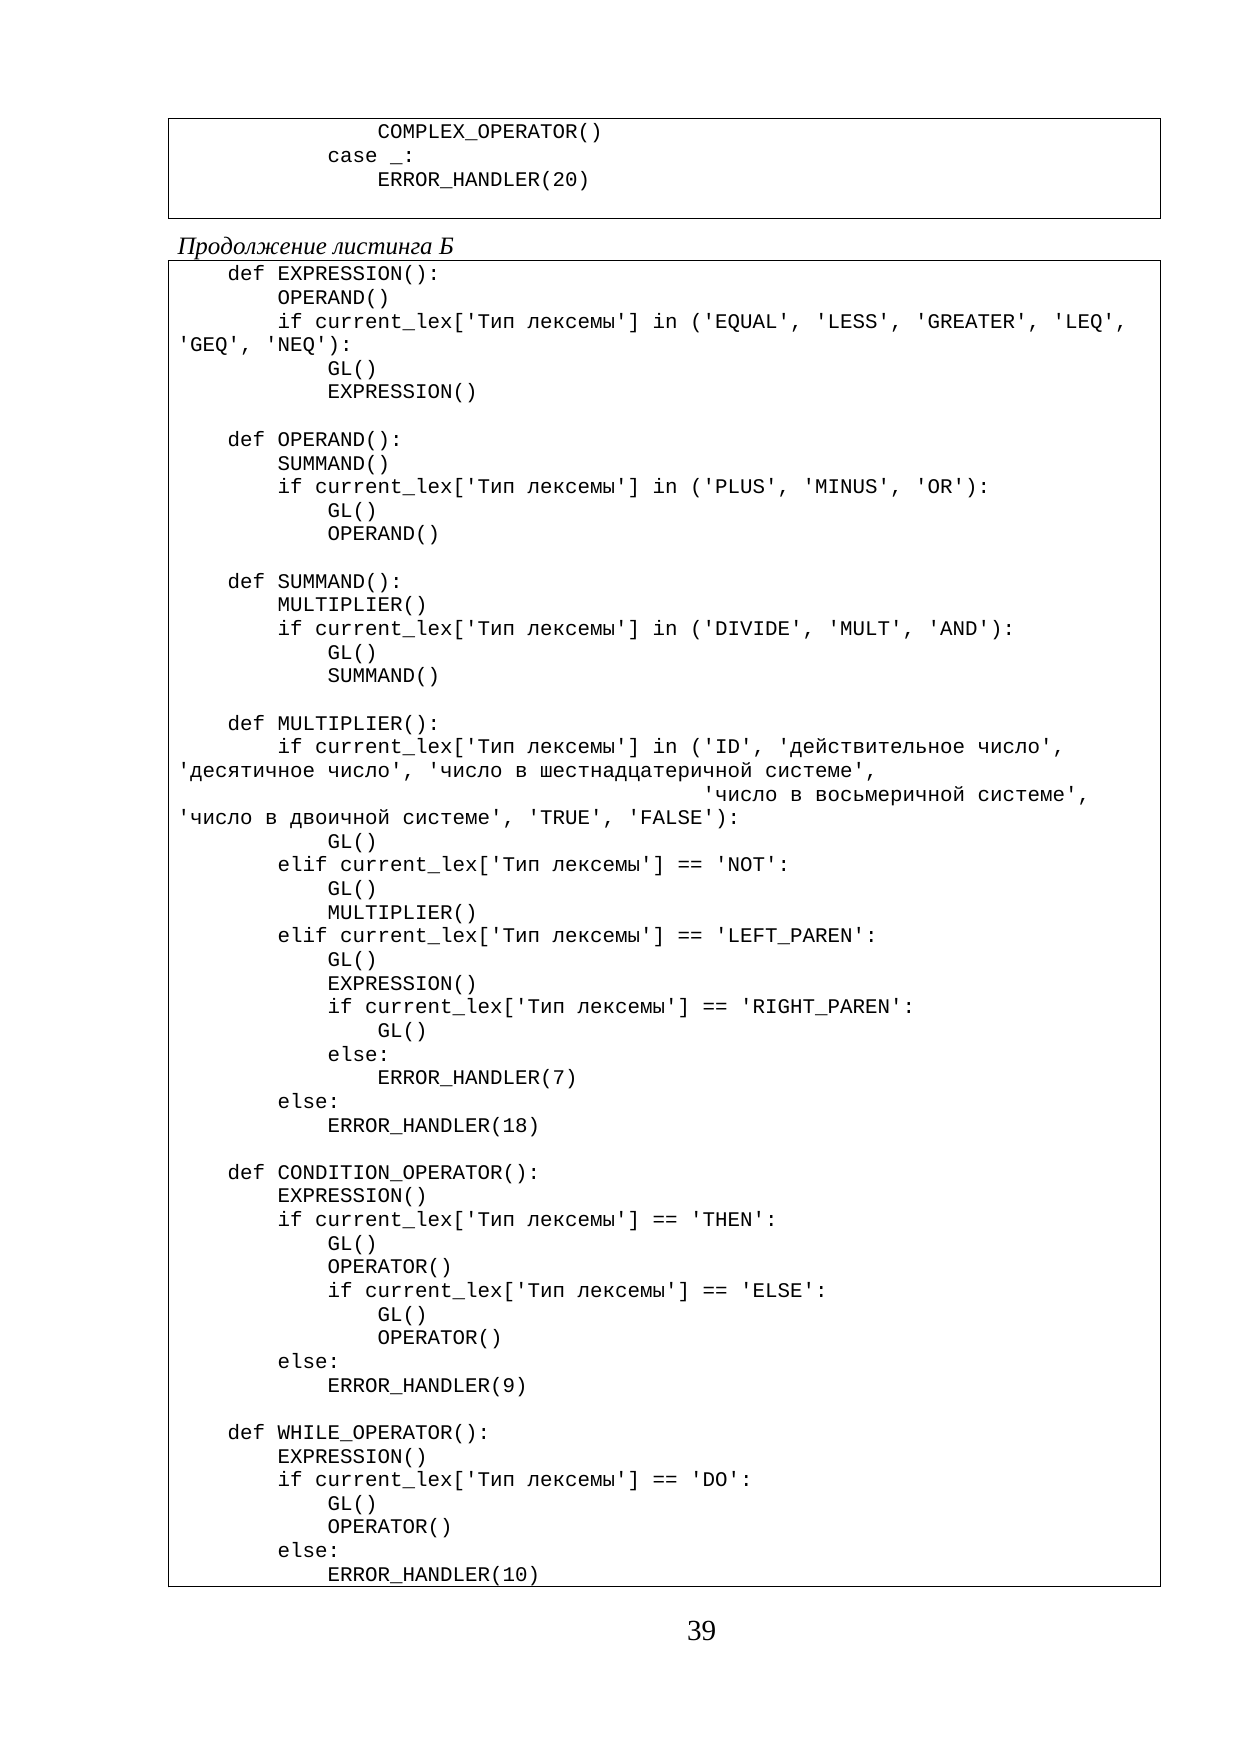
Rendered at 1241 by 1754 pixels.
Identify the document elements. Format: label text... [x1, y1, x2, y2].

text GL() [177, 878, 1152, 902]
text OPERAND() [177, 287, 1152, 311]
text def SUMMAND(): [177, 571, 1152, 594]
text GL() [177, 358, 1152, 382]
text case _: [177, 145, 1152, 168]
text ERROR_HANDLER(7) [177, 1067, 1152, 1091]
text def MULTIPLIER(): [177, 713, 1152, 736]
text ERROR_HANDLER(18) [177, 1114, 1152, 1138]
text OPERATOR() [177, 1327, 1152, 1351]
text def CONDITION_OPERATOR(): [177, 1162, 1152, 1186]
text else: [177, 1044, 1152, 1067]
text EXPRESSION() [177, 973, 1152, 996]
text else: [177, 1351, 1152, 1375]
text GL() [177, 949, 1152, 973]
text GL() [177, 642, 1152, 665]
text def WHILE_OPERATOR(): [177, 1422, 1152, 1446]
text Продолжение листинга Б [177, 231, 1152, 260]
text def EXPRESSION(): [169, 261, 1160, 287]
text if current_lex['Тип лексемы'] in ('EQUAL', 'LESS', 'GREATER', 'LEQ', 'GEQ', 'NEQ'): [177, 311, 1152, 358]
text GL() [177, 1493, 1152, 1517]
text ERROR_HANDLER(9) [177, 1375, 1152, 1398]
text 'число в восьмеричной системе', 'число в двоичной системе', 'TRUE', 'FALSE'): [177, 783, 1152, 831]
text OPERAND() [177, 523, 1152, 547]
text EXPRESSION() [177, 382, 1152, 405]
text elif current_lex['Тип лексемы'] == 'NOT': [177, 854, 1152, 878]
text ERROR_HANDLER(10) [177, 1564, 1152, 1586]
text if current_lex['Тип лексемы'] == 'ELSE': [177, 1280, 1152, 1304]
text if current_lex['Тип лексемы'] == 'THEN': [177, 1209, 1152, 1233]
text ERROR_HANDLER(20) [177, 168, 1152, 192]
text if current_lex['Тип лексемы'] in ('ID', 'действительное число', 'десятичное число', 'число в шестнадцатеричной системе', [177, 736, 1152, 783]
text if current_lex['Тип лексемы'] == 'DO': [177, 1469, 1152, 1493]
text MULTIPLIER() [177, 594, 1152, 618]
text OPERATOR() [177, 1256, 1152, 1280]
text def OPERAND(): [177, 429, 1152, 452]
text GL() [177, 1233, 1152, 1256]
text if current_lex['Тип лексемы'] in ('PLUS', 'MINUS', 'OR'): [177, 476, 1152, 500]
text SUMMAND() [177, 452, 1152, 476]
text SUMMAND() [177, 665, 1152, 689]
text if current_lex['Тип лексемы'] in ('DIVIDE', 'MULT', 'AND'): [177, 618, 1152, 642]
text elif current_lex['Тип лексемы'] == 'LEFT_PAREN': [177, 925, 1152, 949]
text EXPRESSION() [177, 1446, 1152, 1469]
text GL() [177, 831, 1152, 854]
text if current_lex['Тип лексемы'] == 'RIGHT_PAREN': [177, 996, 1152, 1020]
text GL() [177, 1304, 1152, 1327]
text GL() [177, 500, 1152, 523]
text MULTIPLIER() [177, 902, 1152, 925]
text GL() [177, 1020, 1152, 1044]
text EXPRESSION() [177, 1186, 1152, 1209]
text OPERATOR() [177, 1517, 1152, 1540]
text COMPLEX_OPERATOR() [169, 119, 1160, 145]
text else: [177, 1091, 1152, 1114]
text else: [177, 1540, 1152, 1564]
